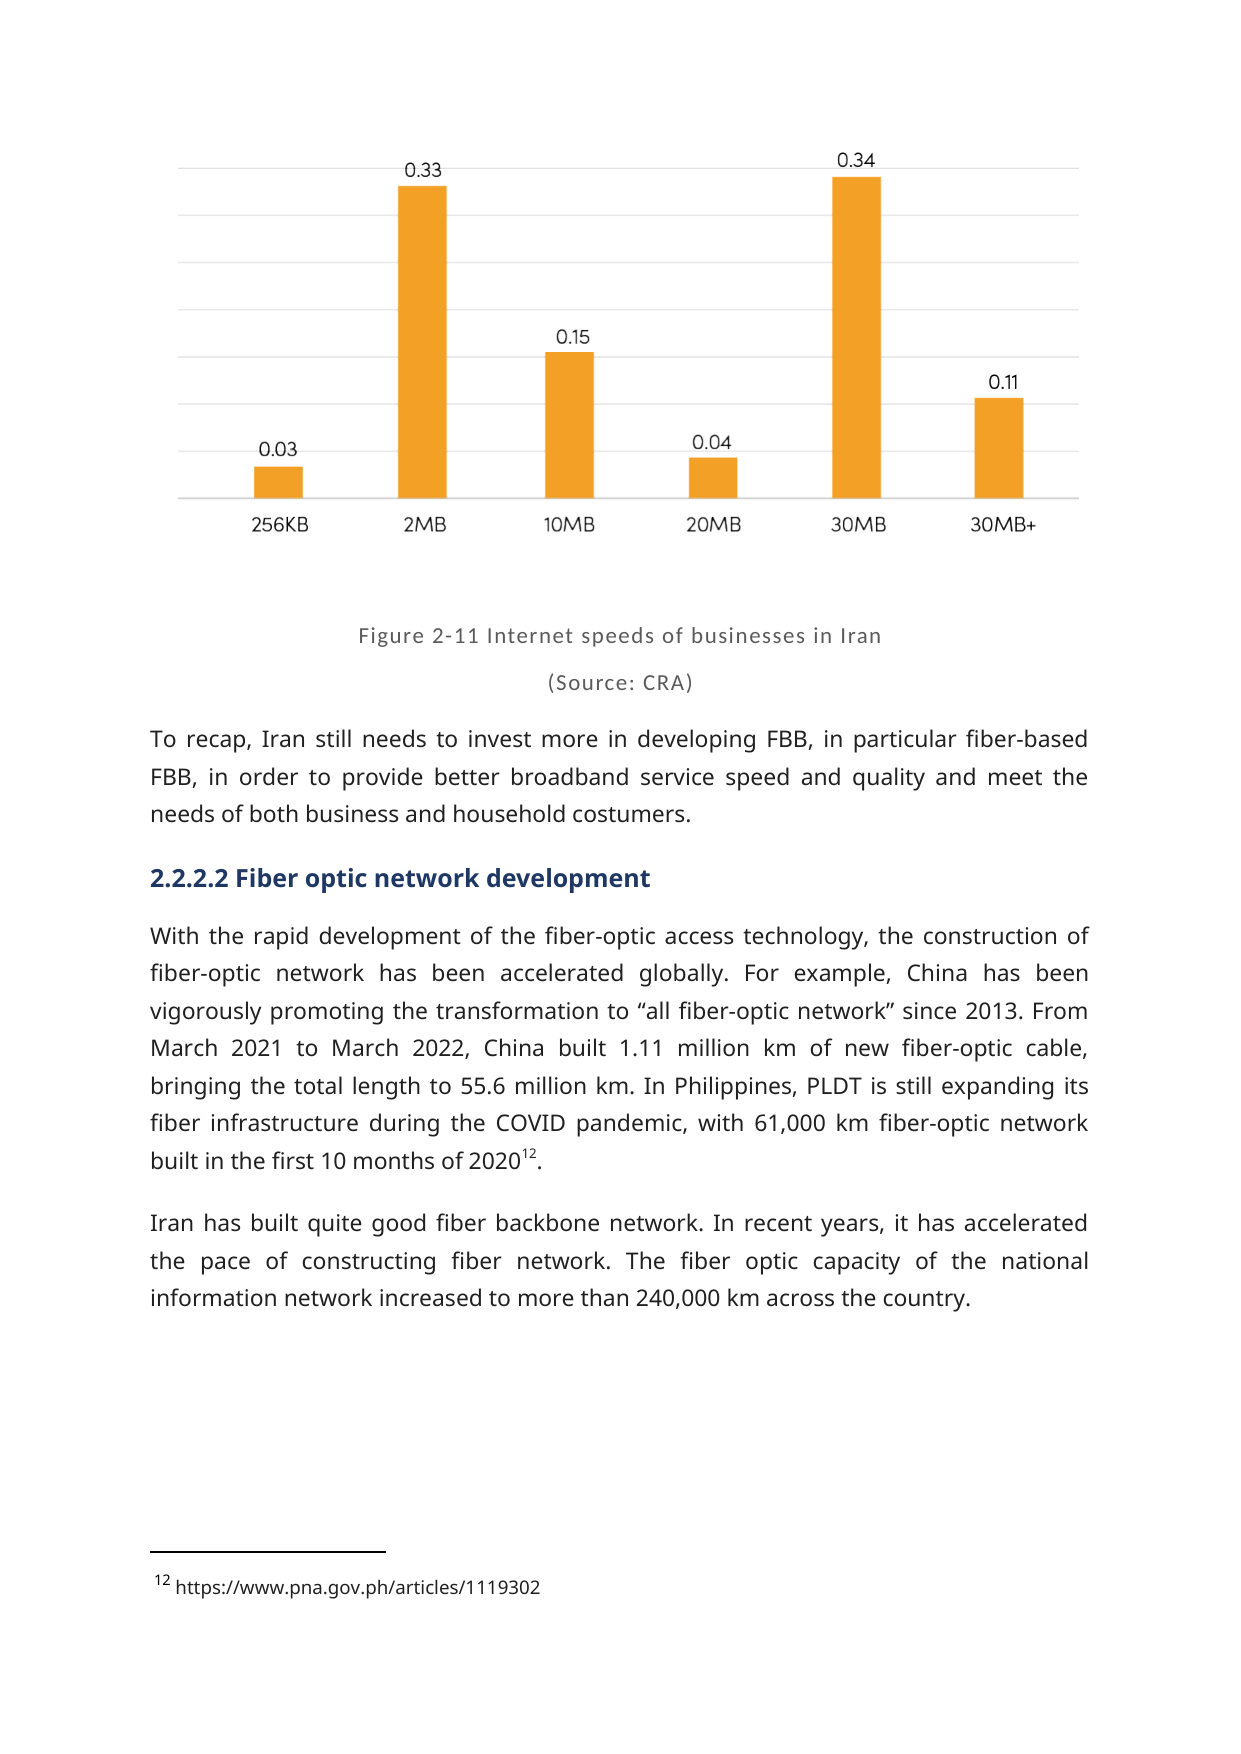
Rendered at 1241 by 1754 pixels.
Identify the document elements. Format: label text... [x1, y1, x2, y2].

picture [150, 150, 1107, 603]
subtitle Figure 2-11 Internet speeds of businesses in Iran [150, 621, 1090, 649]
subtitle (Source: CRA) [150, 668, 1090, 696]
text With the rapid development of the fiber-optic access technology, the construction of fiber-optic network has been accelerated globally. For example, China has been vigorously promoting the transformation to “all fiber-optic network” since 2013. From March 2021 to March 2022, China built 1.11 million km of new fiber-optic cable, bringing the total length to 55.6 million km. In Philippines, PLDT is still expanding its fiber infrastructure during the COVID pandemic, with 61,000 km fiber-optic network built in the first 10 months of 2020. [150, 920, 1090, 1176]
text To recap, Iran still needs to invest more in developing FBB, in particular fiber-based FBB, in order to provide better broadband service speed and quality and meet the needs of both business and household costumers. [150, 723, 1090, 829]
subtitle 2.2.2.2 Fiber optic network development [150, 861, 1090, 895]
text Iran has built quite good fiber backbone network. In recent years, it has accelerated the pace of constructing fiber network. The fiber optic capacity of the national information network increased to more than 240,000 km across the country. [150, 1207, 1090, 1314]
